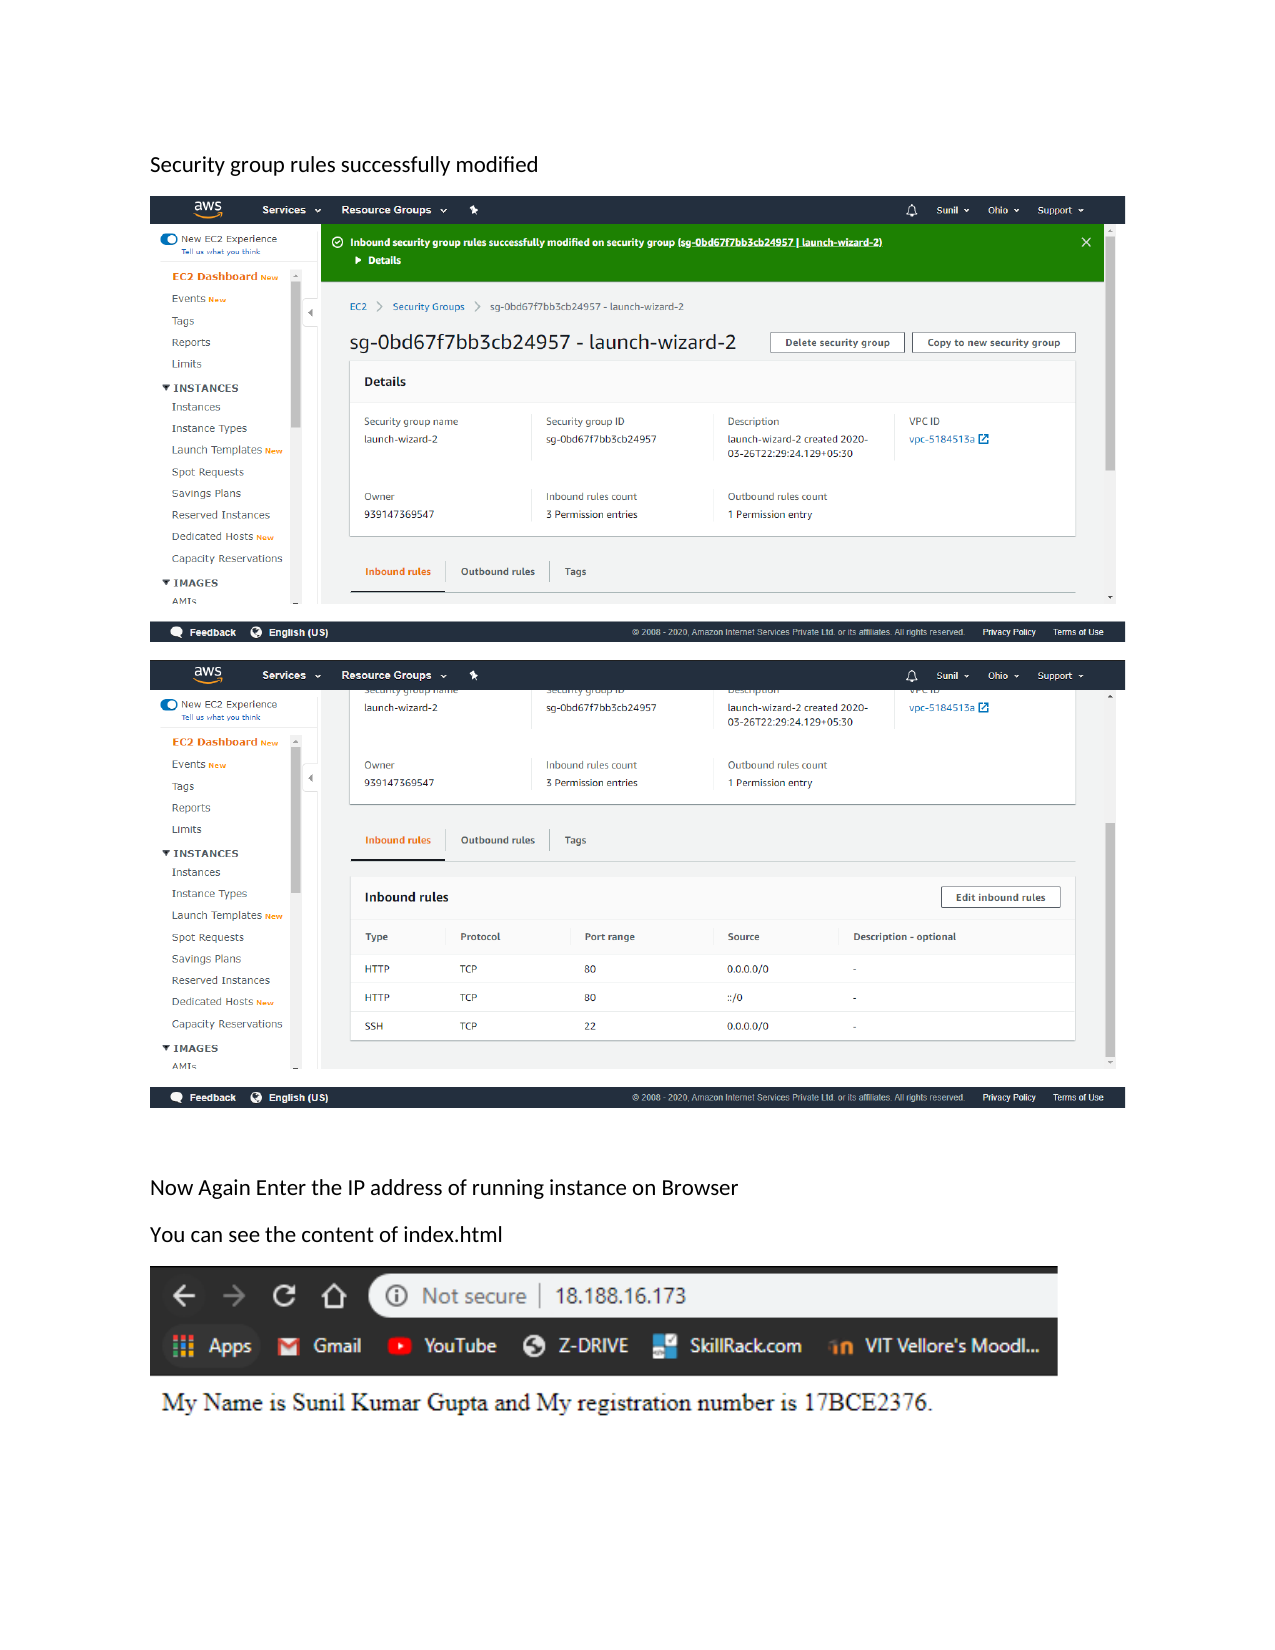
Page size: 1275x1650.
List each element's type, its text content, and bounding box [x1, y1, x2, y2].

picture [150, 660, 1125, 1108]
picture [150, 196, 1125, 642]
picture [150, 1266, 1058, 1480]
text You can see the content of index.html [150, 1220, 1125, 1248]
text Security group rules successfully modified [150, 150, 1125, 178]
text Now Again Enter the IP address of running instance on Browser [150, 1173, 1125, 1201]
